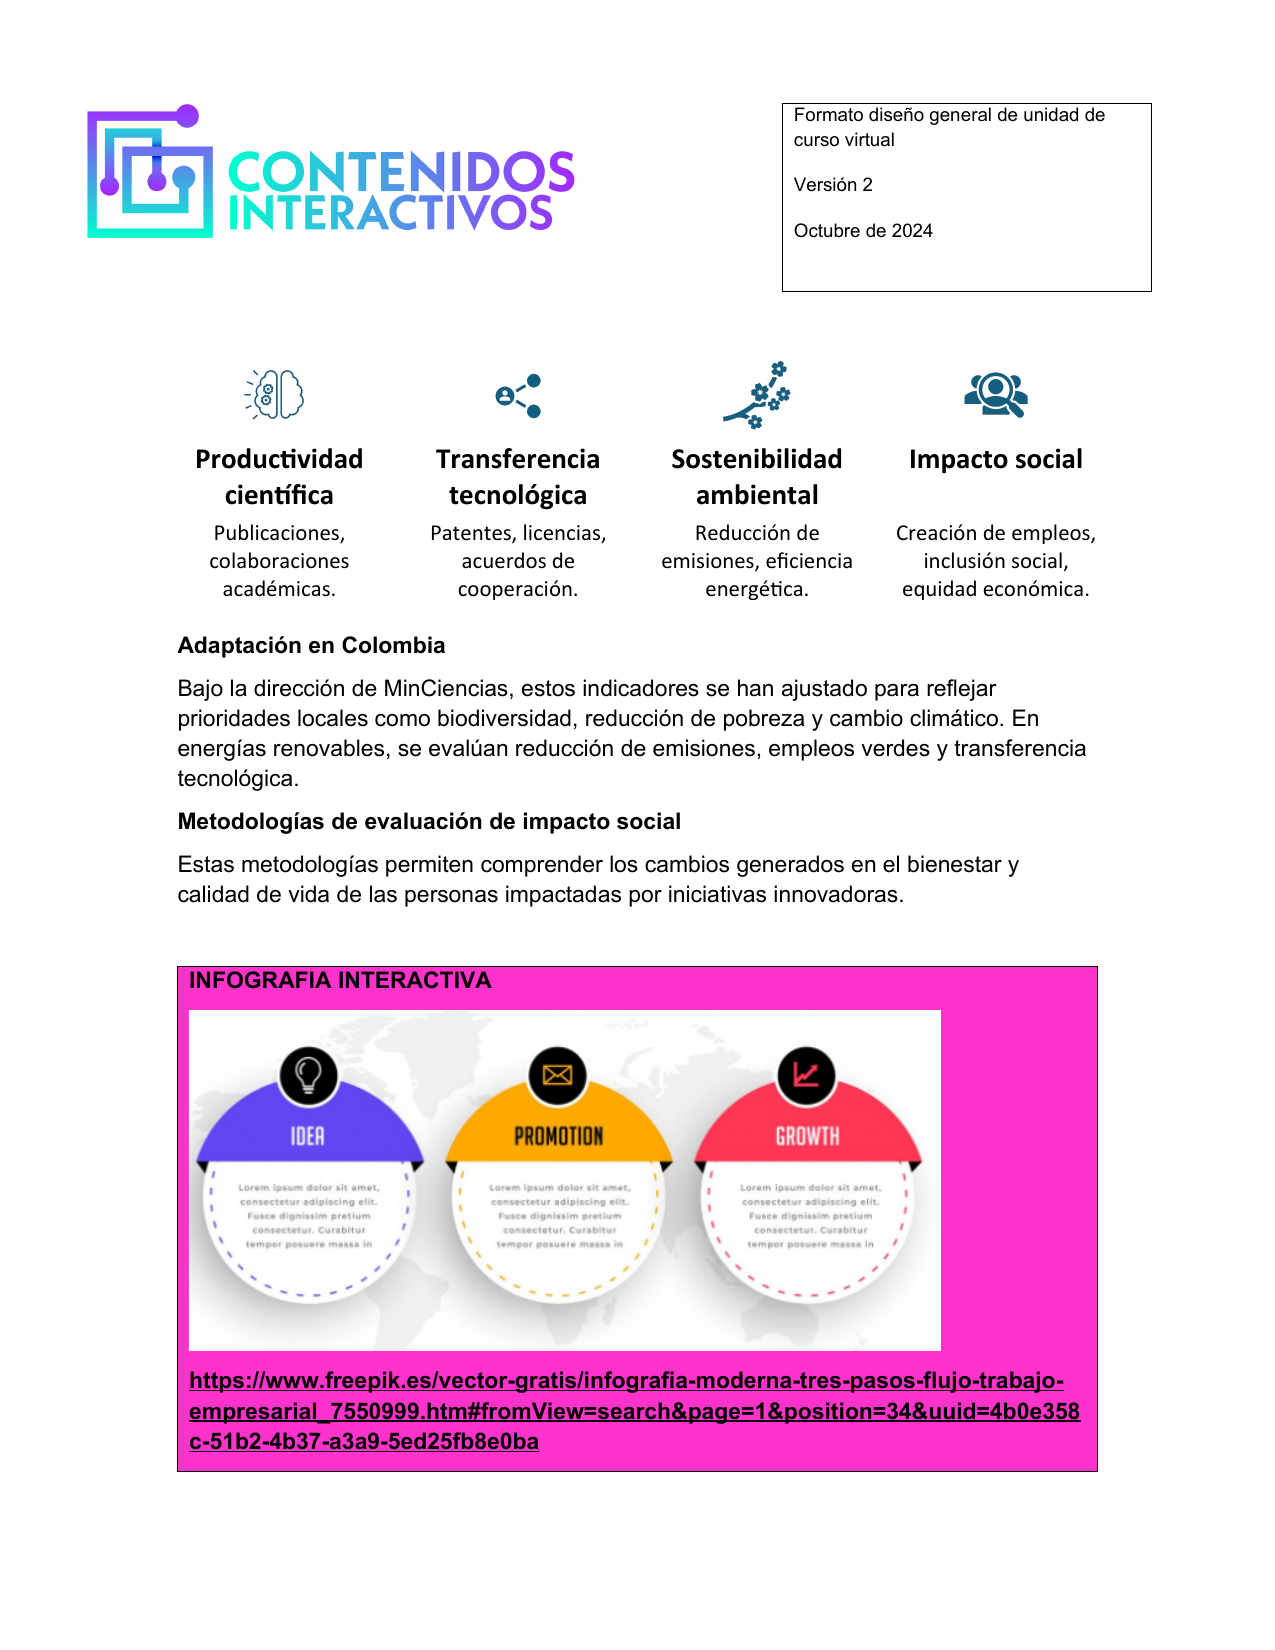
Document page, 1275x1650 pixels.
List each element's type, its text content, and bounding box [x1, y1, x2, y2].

picture [243, 359, 315, 431]
text Adaptación en Colombia [177, 632, 1098, 658]
picture [188, 1010, 941, 1351]
text Bajo la dirección de MinCiencias, estos indicadores se han ajustado para reflejar prioridades locales como biodiversidad, reducción de pobreza y cambio climático. En energías renovables, se evalúan reducción de emisiones, empleos verdes y transferencia tecnológica. [177, 674, 1098, 791]
picture [721, 359, 793, 431]
text Metodologías de evaluación de impacto social [177, 808, 1098, 834]
text Estas metodologías permiten comprender los cambios generados en el bienestar y calidad de vida de las personas impactadas por iniciativas innovadoras. [177, 851, 1098, 907]
picture [482, 359, 554, 431]
picture [76, 102, 583, 246]
picture [960, 359, 1032, 431]
